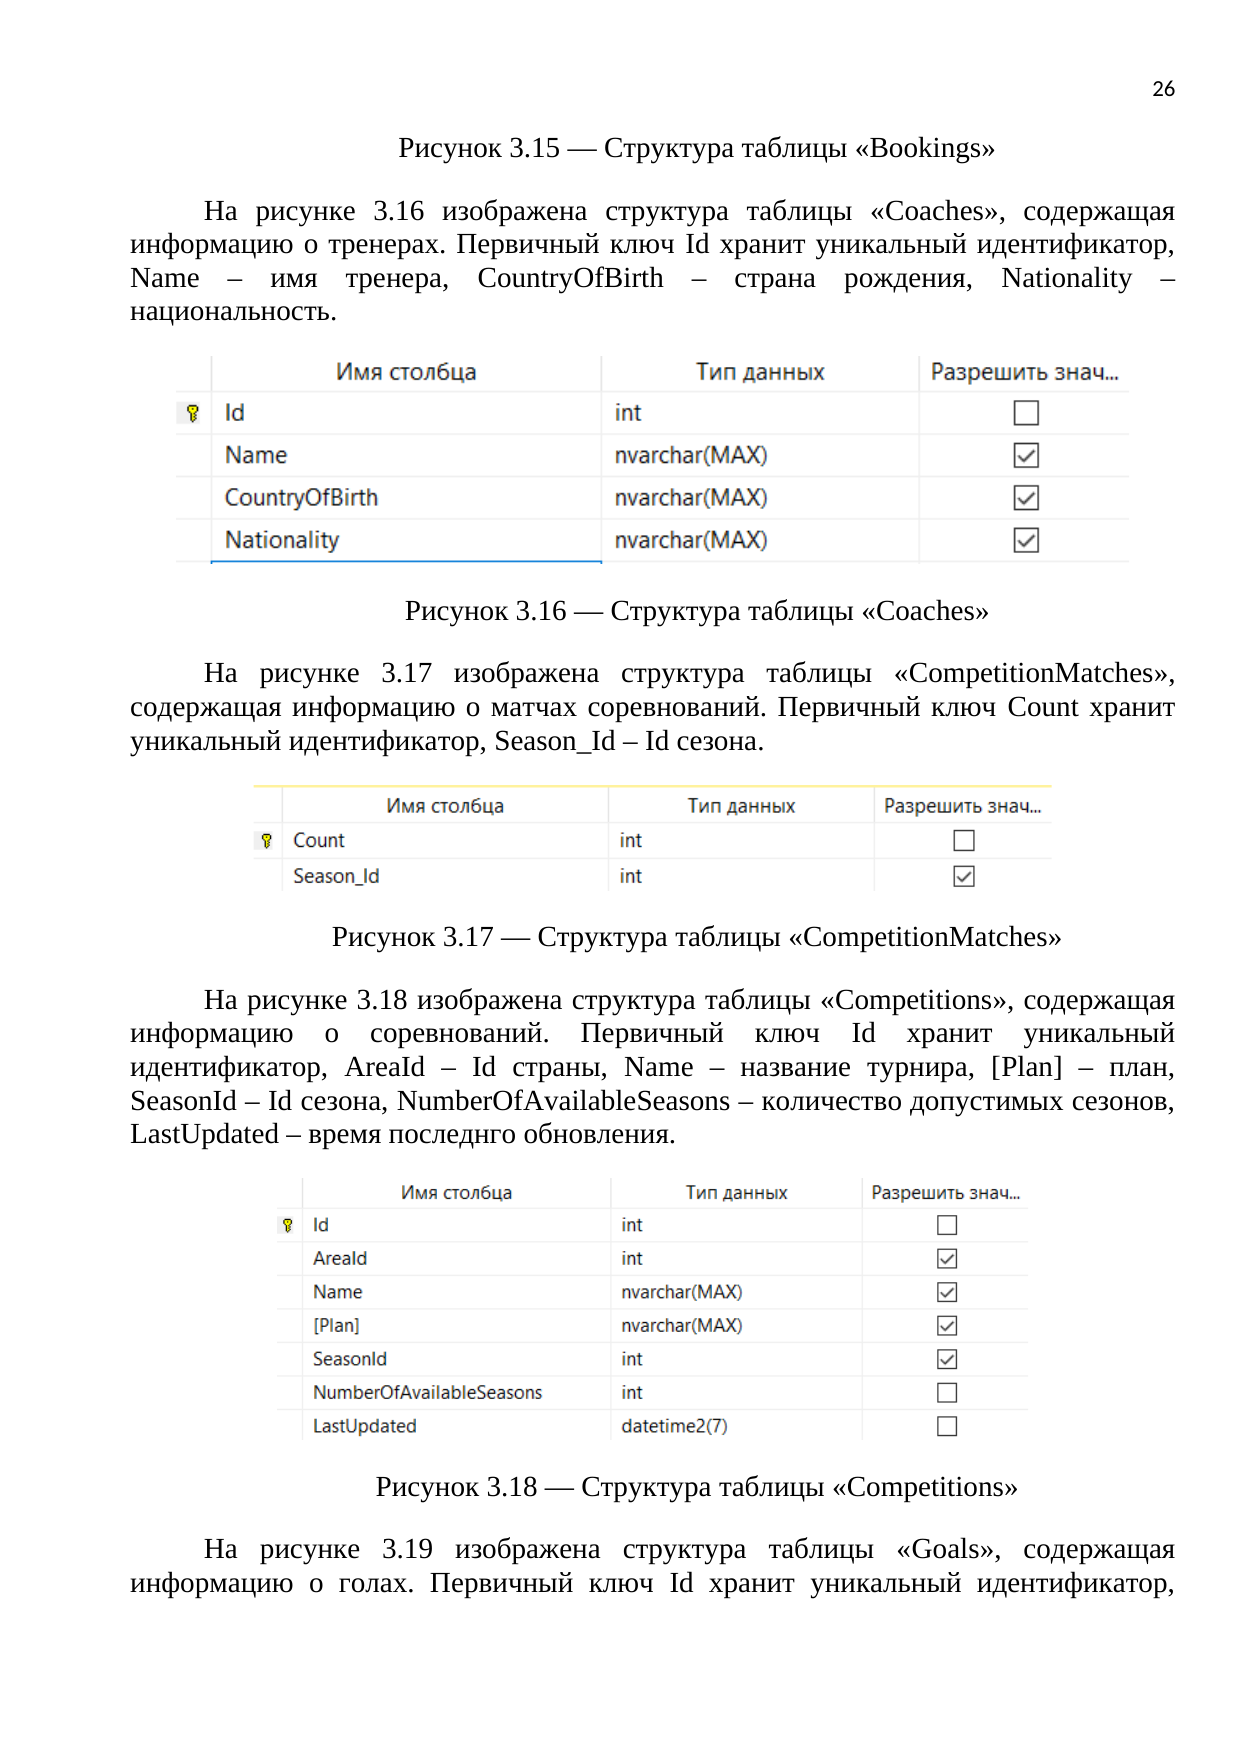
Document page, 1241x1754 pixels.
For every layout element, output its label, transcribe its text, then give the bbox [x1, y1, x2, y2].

picture [277, 1178, 1029, 1440]
picture [176, 356, 1130, 564]
text Рисунок 3.15 — Структура таблицы «Bookings» [130, 130, 1175, 163]
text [130, 1531, 1175, 1598]
text На рисунке 3.17 изображена структура таблицы «CompetitionMatches», содержащая информацию о матчах соревнований. Первичный ключ Count хранит уникальный идентификатор, Season_Id – Id сезона. [130, 656, 1175, 756]
text Рисунок 3.16 — Структура таблицы «Coaches» [130, 593, 1175, 626]
text Рисунок 3.17 — Структура таблицы «CompetitionMatches» [130, 919, 1175, 953]
picture [253, 785, 1052, 891]
text На рисунке 3.16 изображена структура таблицы «Coaches», содержащая информацию о тренерах. Первичный ключ Id хранит уникальный идентификатор, Name – имя тренера, CountryOfBirth – страна рождения, Nationality – национальность. [130, 193, 1175, 327]
text На рисунке 3.18 изображена структура таблицы «Competitions», содержащая информацию о соревнований. Первичный ключ Id хранит уникальный идентификатор, AreaId – Id страны, Name – название турнира, [Plan] – план, SeasonId – Id сезона, NumberOfAvailableSeasons – количество допустимых сезонов, LastUpdated – время последнго обновления. [130, 982, 1175, 1150]
text Рисунок 3.18 — Структура таблицы «Competitions» [130, 1469, 1175, 1502]
